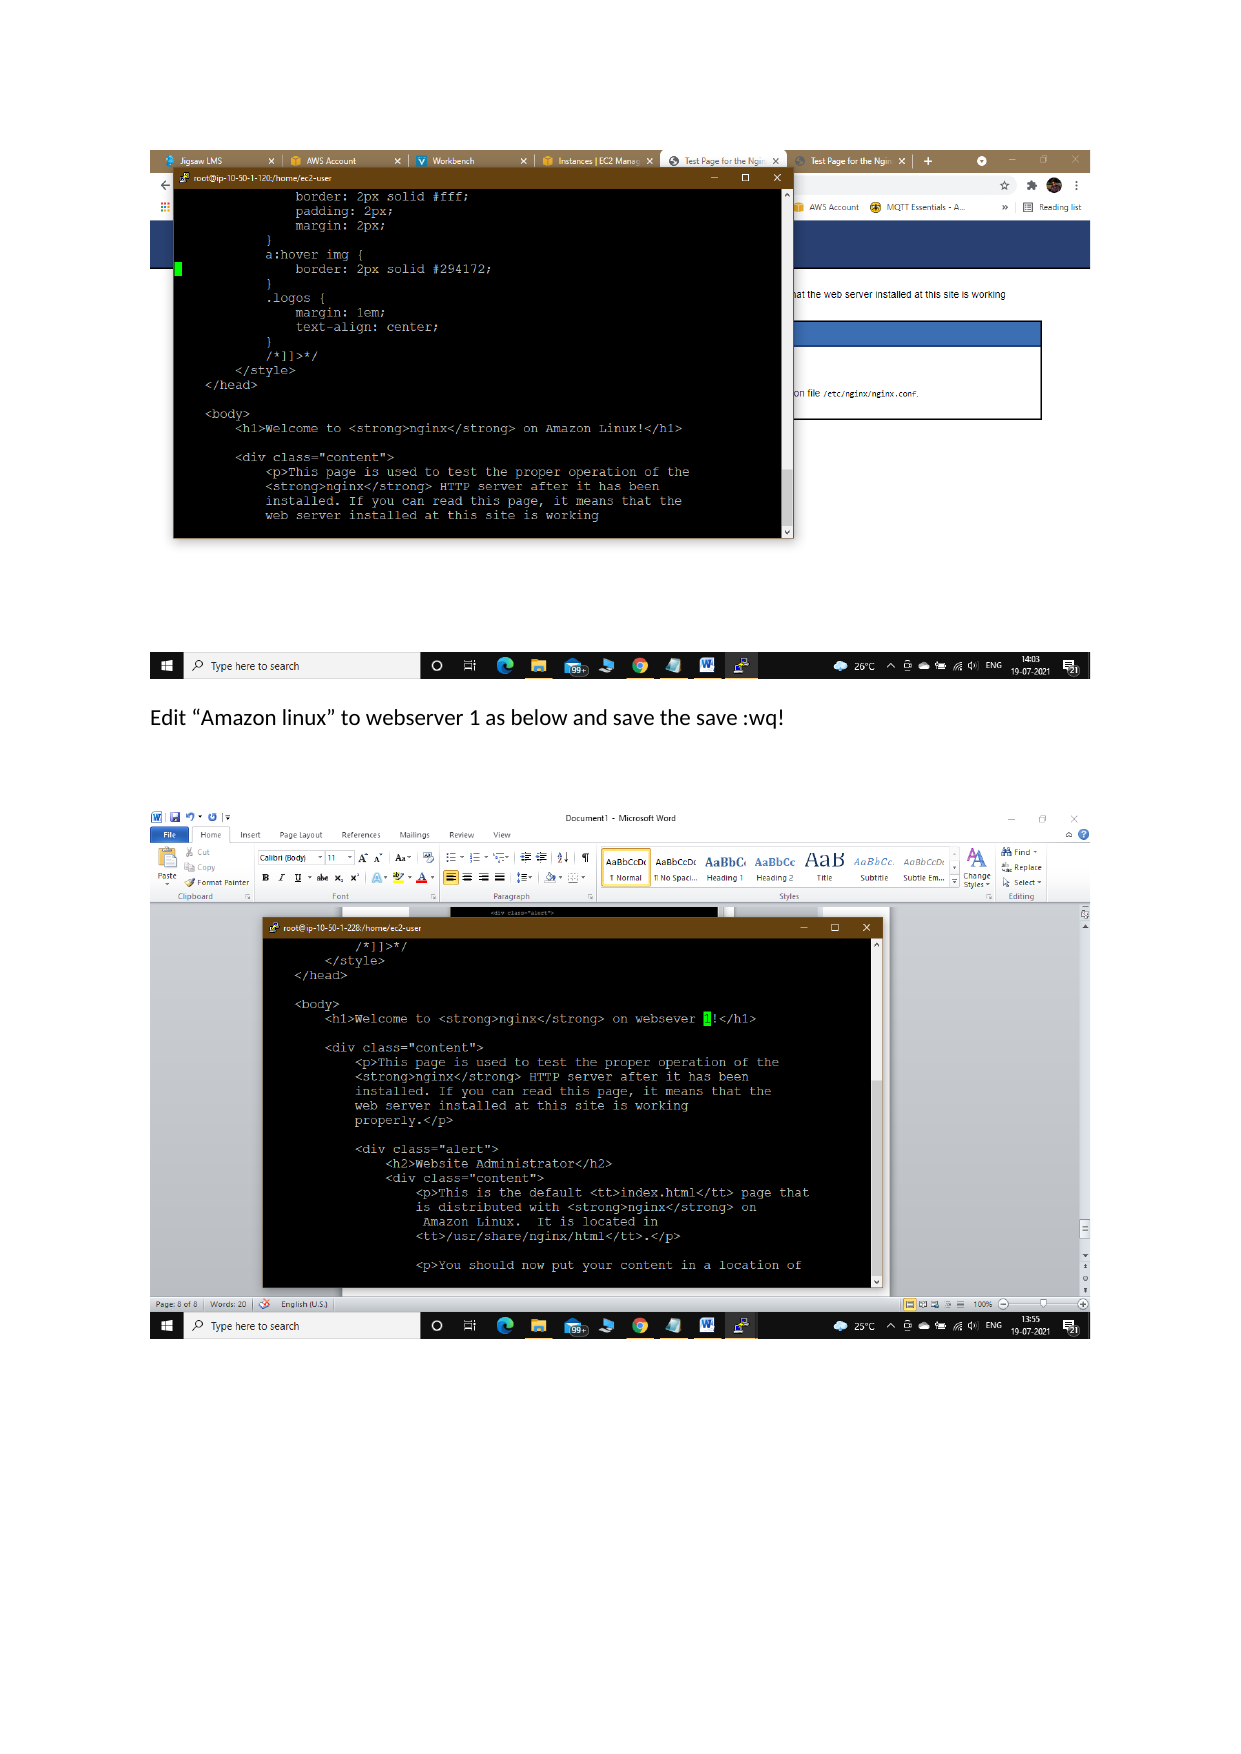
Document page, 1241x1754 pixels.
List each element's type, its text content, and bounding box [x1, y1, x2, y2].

picture [150, 809, 1091, 1339]
picture [150, 150, 1091, 679]
text Edit “Amazon linux” to webserver 1 as below and save the save :wq! [150, 703, 1090, 732]
